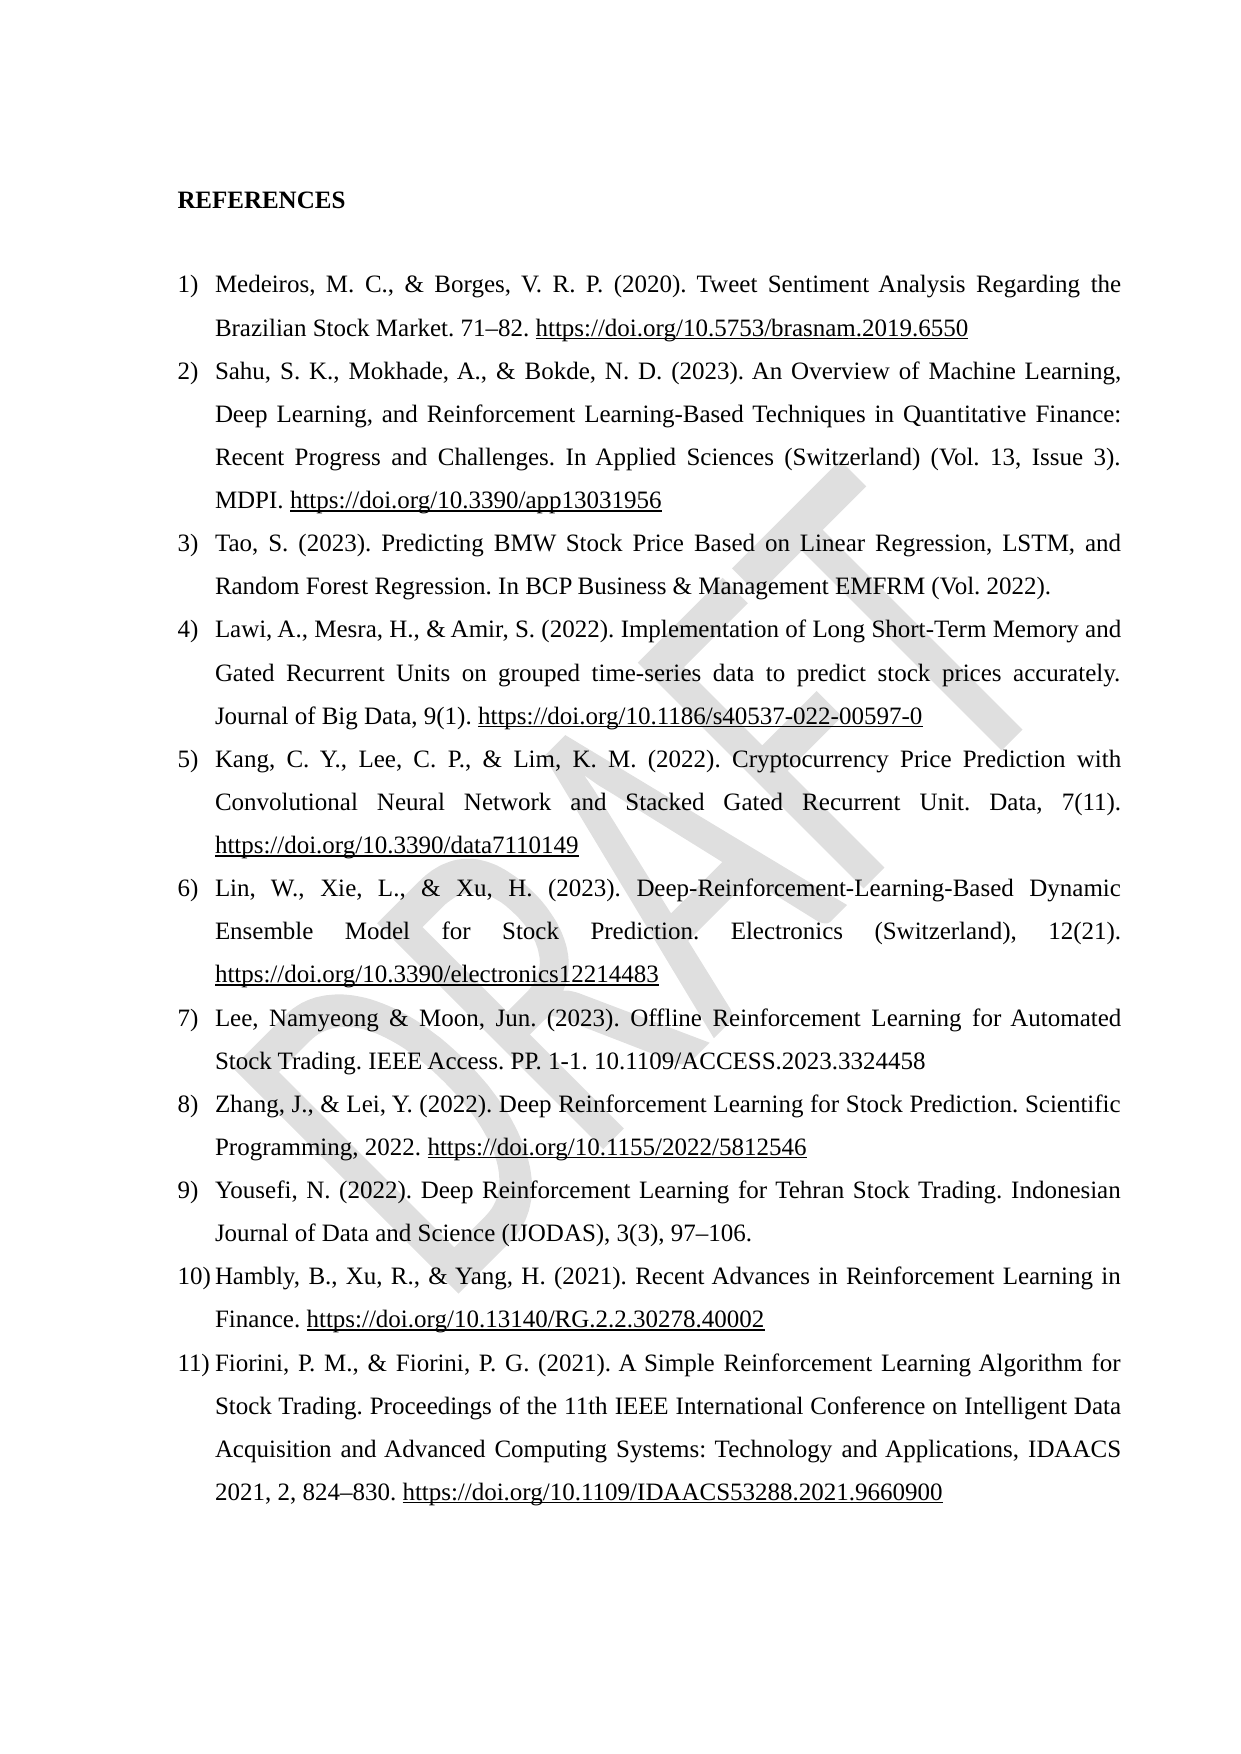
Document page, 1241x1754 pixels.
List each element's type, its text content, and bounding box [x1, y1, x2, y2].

list Hambly, B., Xu, R., & Yang, H. (2021). Recent Advances in Reinforcement Learning in Finance. https://doi.org/10.13140/RG.2.2.30278.40002 [177, 1261, 1122, 1333]
list Tao, S. (2023). Predicting BMW Stock Price Based on Linear Regression, LSTM, and Random Forest Regression. In BCP Business & Management EMFRM (Vol. 2022). [177, 528, 1122, 600]
list Sahu, S. K., Mokhade, A., & Bokde, N. D. (2023). An Overview of Machine Learning, Deep Learning, and Reinforcement Learning-Based Techniques in Quantitative Finance: Recent Progress and Challenges. In Applied Sciences (Switzerland) (Vol. 13, Issue 3). MDPI. https://doi.org/10.3390/app13031956 [177, 356, 1122, 514]
list Lin, W., Xie, L., & Xu, H. (2023). Deep-Reinforcement-Learning-Based Dynamic Ensemble Model for Stock Prediction. Electronics (Switzerland), 12(21). https://doi.org/10.3390/electronics12214483 [177, 873, 1122, 988]
text REFERENCES [177, 185, 1122, 213]
list Fiorini, P. M., & Fiorini, P. G. (2021). A Simple Reinforcement Learning Algorithm for Stock Trading. Proceedings of the 11th IEEE International Conference on Intelligent Data Acquisition and Advanced Computing Systems: Technology and Applications, IDAACS 2021, 2, 824–830. https://doi.org/10.1109/IDAACS53288.2021.9660900 [177, 1348, 1122, 1506]
list Kang, C. Y., Lee, C. P., & Lim, K. M. (2022). Cryptocurrency Price Prediction with Convolutional Neural Network and Stacked Gated Recurrent Unit. Data, 7(11). https://doi.org/10.3390/data7110149 [177, 744, 1122, 859]
list Lee, Namyeong & Moon, Jun. (2023). Offline Reinforcement Learning for Automated Stock Trading. IEEE Access. PP. 1-1. 10.1109/ACCESS.2023.3324458 [177, 1003, 1122, 1074]
list Zhang, J., & Lei, Y. (2022). Deep Reinforcement Learning for Stock Prediction. Scientific Programming, 2022. https://doi.org/10.1155/2022/5812546 [177, 1089, 1122, 1161]
list Medeiros, M. C., & Borges, V. R. P. (2020). Tweet Sentiment Analysis Regarding the Brazilian Stock Market. 71–82. https://doi.org/10.5753/brasnam.2019.6550 [177, 269, 1122, 341]
list Yousefi, N. (2022). Deep Reinforcement Learning for Tehran Stock Trading. Indonesian Journal of Data and Science (IJODAS), 3(3), 97–106. [177, 1175, 1122, 1247]
list Lawi, A., Mesra, H., & Amir, S. (2022). Implementation of Long Short-Term Memory and Gated Recurrent Units on grouped time-series data to predict stock prices accurately. Journal of Big Data, 9(1). https://doi.org/10.1186/s40537-022-00597-0 [177, 614, 1122, 729]
